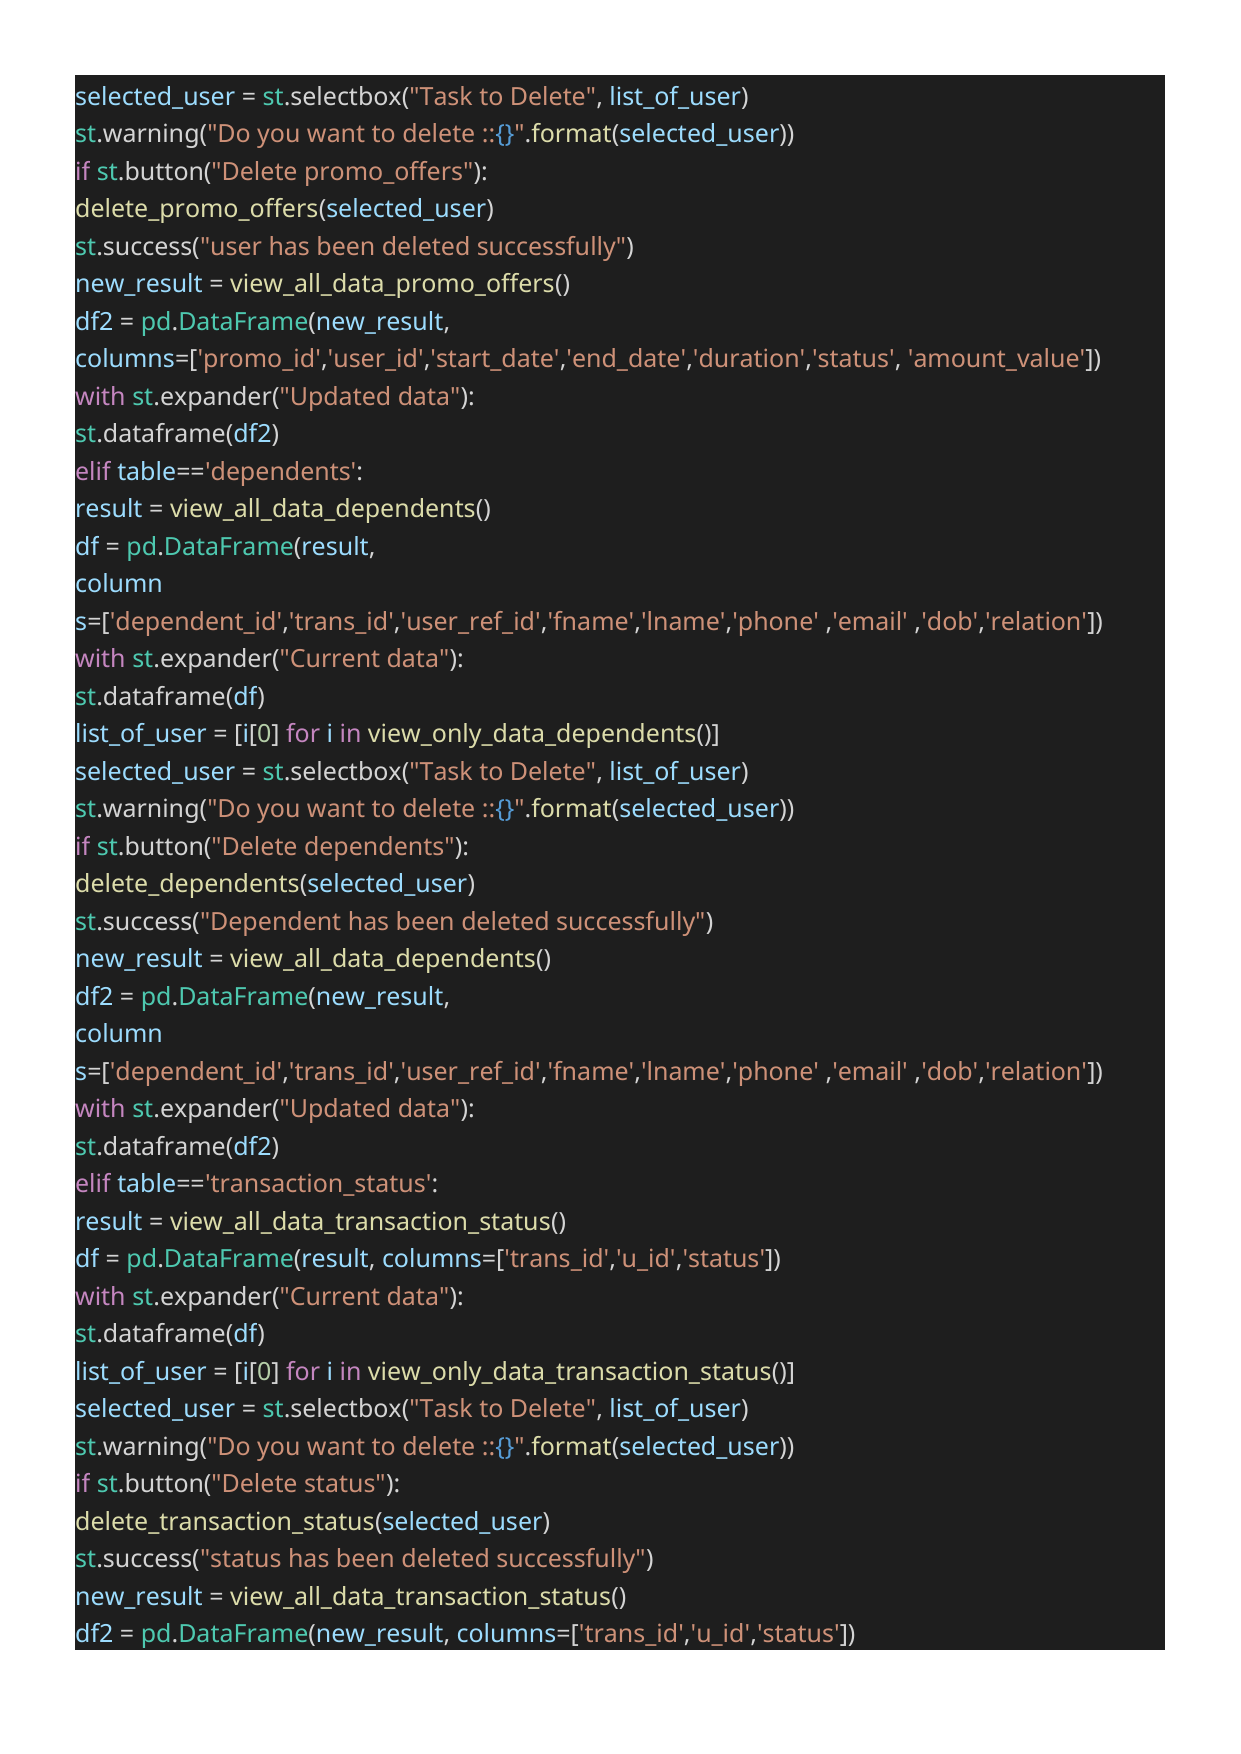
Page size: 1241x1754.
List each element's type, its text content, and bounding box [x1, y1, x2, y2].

text selected_user = st.selectbox("Task to Delete", list_of_user) [75, 750, 1165, 787]
text list_of_user = [i[0] for i in view_only_data_transaction_status()] [75, 1350, 1165, 1387]
text list_of_user = [i[0] for i in view_only_data_dependents()] [75, 712, 1165, 750]
text with st.expander("Current data"): [75, 1275, 1165, 1312]
text if st.button("Delete promo_offers"): [75, 150, 1165, 187]
text st.warning("Do you want to delete ::{}".format(selected_user)) [75, 112, 1165, 150]
text if st.button("Delete dependents"): [75, 825, 1165, 862]
text selected_user = st.selectbox("Task to Delete", list_of_user) [75, 1387, 1165, 1425]
text df2 = pd.DataFrame(new_result, columns=['promo_id','user_id','start_date','end_date','duration','status', 'amount_value']) [75, 300, 1165, 375]
text new_result = view_all_data_dependents() [75, 937, 1165, 975]
text new_result = view_all_data_transaction_status() [75, 1575, 1165, 1612]
text delete_dependents(selected_user) [75, 862, 1165, 900]
text with st.expander("Updated data"): [75, 1087, 1165, 1125]
text delete_promo_offers(selected_user) [75, 187, 1165, 225]
text st.warning("Do you want to delete ::{}".format(selected_user)) [75, 1425, 1165, 1462]
text df = pd.DataFrame(result, columns=['dependent_id','trans_id','user_ref_id','fname','lname','phone' ,'email' ,'dob','relation']) [75, 525, 1165, 637]
text delete_transaction_status(selected_user) [75, 1500, 1165, 1537]
text with st.expander("Current data"): [75, 637, 1165, 675]
text if st.button("Delete status"): [75, 1462, 1165, 1500]
text st.dataframe(df2) [75, 412, 1165, 450]
text with st.expander("Updated data"): [75, 375, 1165, 412]
text elif table=='dependents': [75, 450, 1165, 487]
text df2 = pd.DataFrame(new_result, columns=['dependent_id','trans_id','user_ref_id','fname','lname','phone' ,'email' ,'dob','relation']) [75, 975, 1165, 1087]
text result = view_all_data_transaction_status() [75, 1200, 1165, 1237]
text st.success("status has been deleted successfully") [75, 1537, 1165, 1575]
text st.dataframe(df2) [75, 1125, 1165, 1162]
text st.dataframe(df) [75, 675, 1165, 712]
text df2 = pd.DataFrame(new_result, columns=['trans_id','u_id','status']) [75, 1612, 1165, 1650]
text st.success("Dependent has been deleted successfully") [75, 900, 1165, 937]
text st.warning("Do you want to delete ::{}".format(selected_user)) [75, 787, 1165, 825]
text result = view_all_data_dependents() [75, 487, 1165, 525]
text df = pd.DataFrame(result, columns=['trans_id','u_id','status']) [75, 1237, 1165, 1275]
text selected_user = st.selectbox("Task to Delete", list_of_user) [75, 75, 1165, 112]
text st.dataframe(df) [75, 1312, 1165, 1350]
text st.success("user has been deleted successfully") [75, 225, 1165, 262]
text new_result = view_all_data_promo_offers() [75, 262, 1165, 300]
text elif table=='transaction_status': [75, 1162, 1165, 1200]
